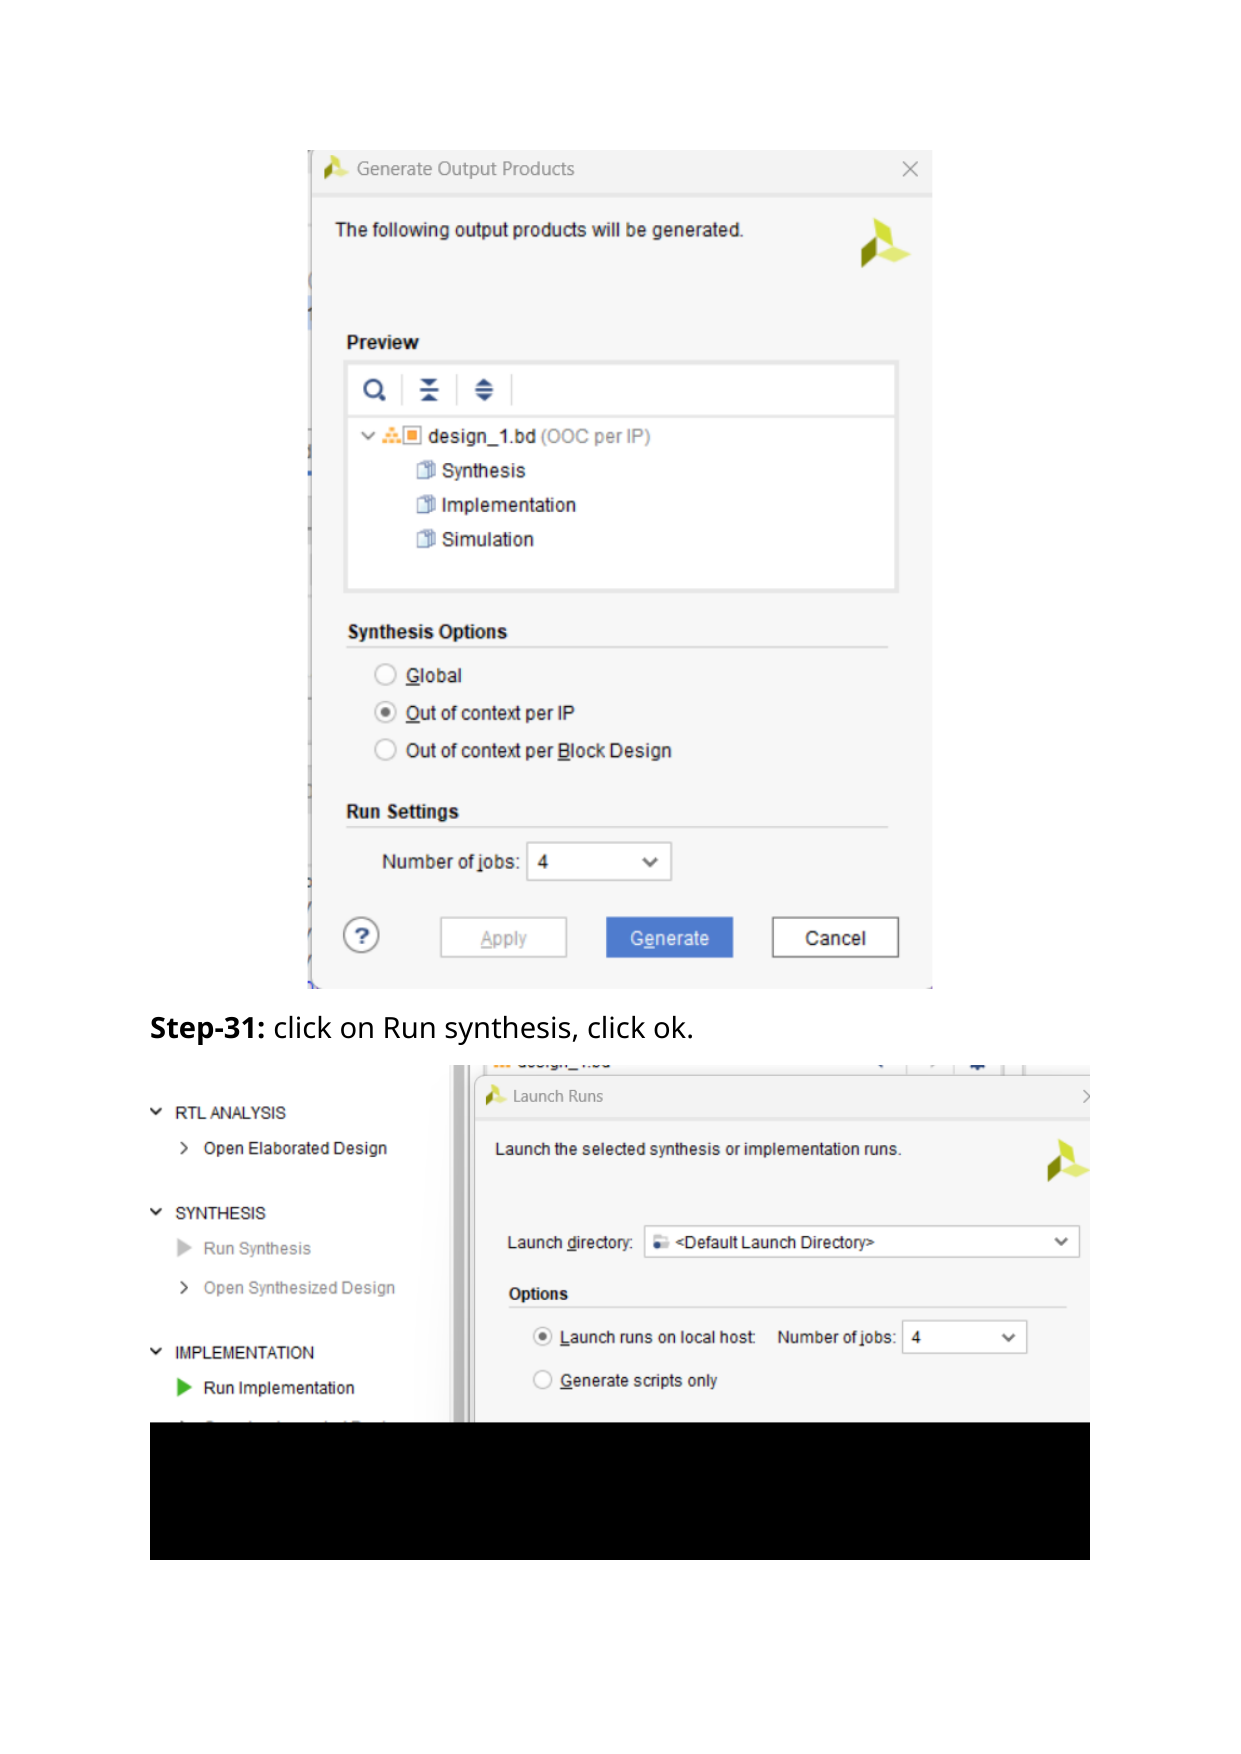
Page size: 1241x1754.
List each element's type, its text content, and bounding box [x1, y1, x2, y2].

picture [150, 1065, 1090, 1560]
picture [307, 150, 933, 989]
text Step-31: click on Run synthesis, click ok. [150, 1007, 1090, 1047]
